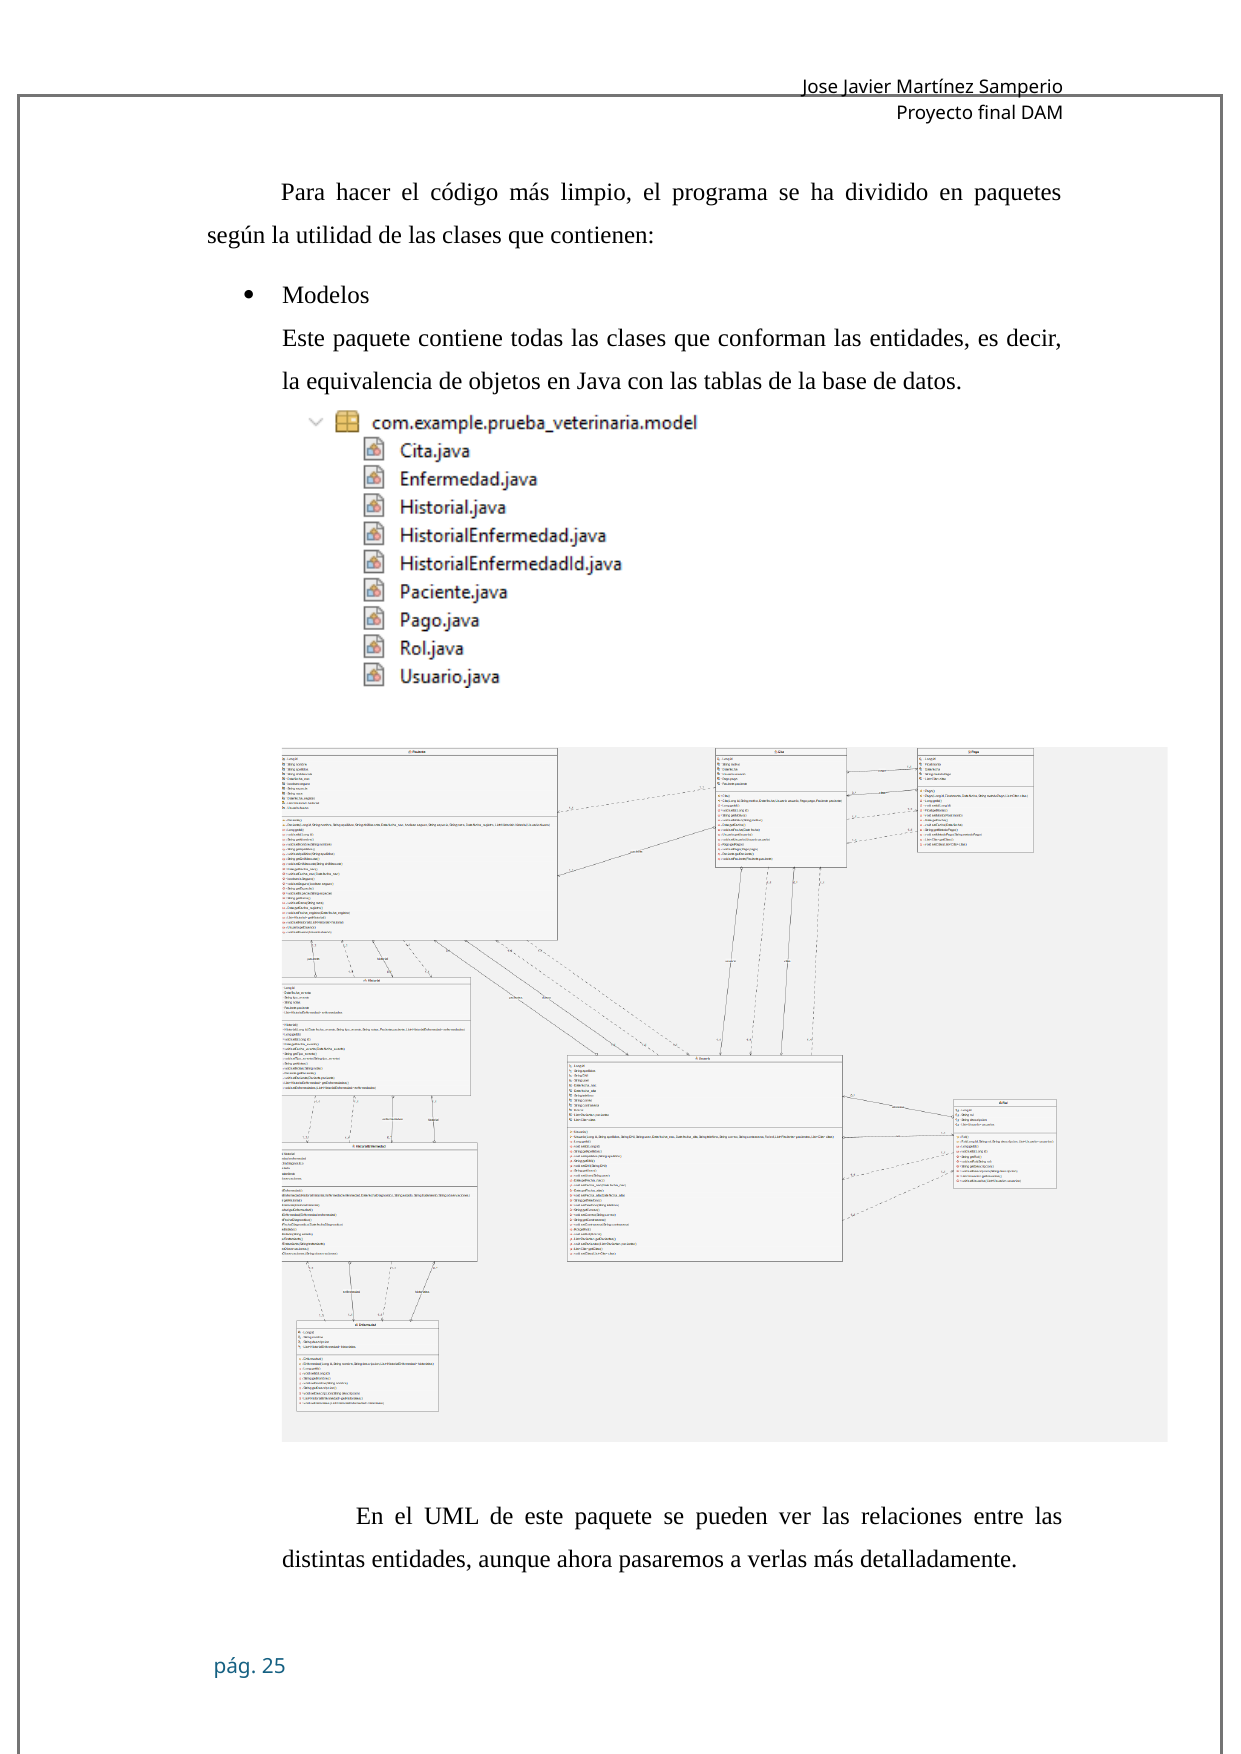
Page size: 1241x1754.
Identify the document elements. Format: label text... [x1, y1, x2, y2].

list Este paquete contiene todas las clases que conforman las entidades, es decir, la equivalencia de objetos en Java con las tablas de la base de datos. [282, 323, 1063, 395]
picture [281, 409, 779, 688]
text Para hacer el código más limpio, el programa se ha dividido en paquetes según la utilidad de las clases que contienen: [207, 177, 1063, 249]
list En el UML de este paquete se pueden ver las relaciones entre las distintas entidades, aunque ahora pasaremos a verlas más detalladamente. [282, 1501, 1063, 1573]
list Modelos [244, 280, 1063, 309]
picture [281, 747, 1168, 1442]
